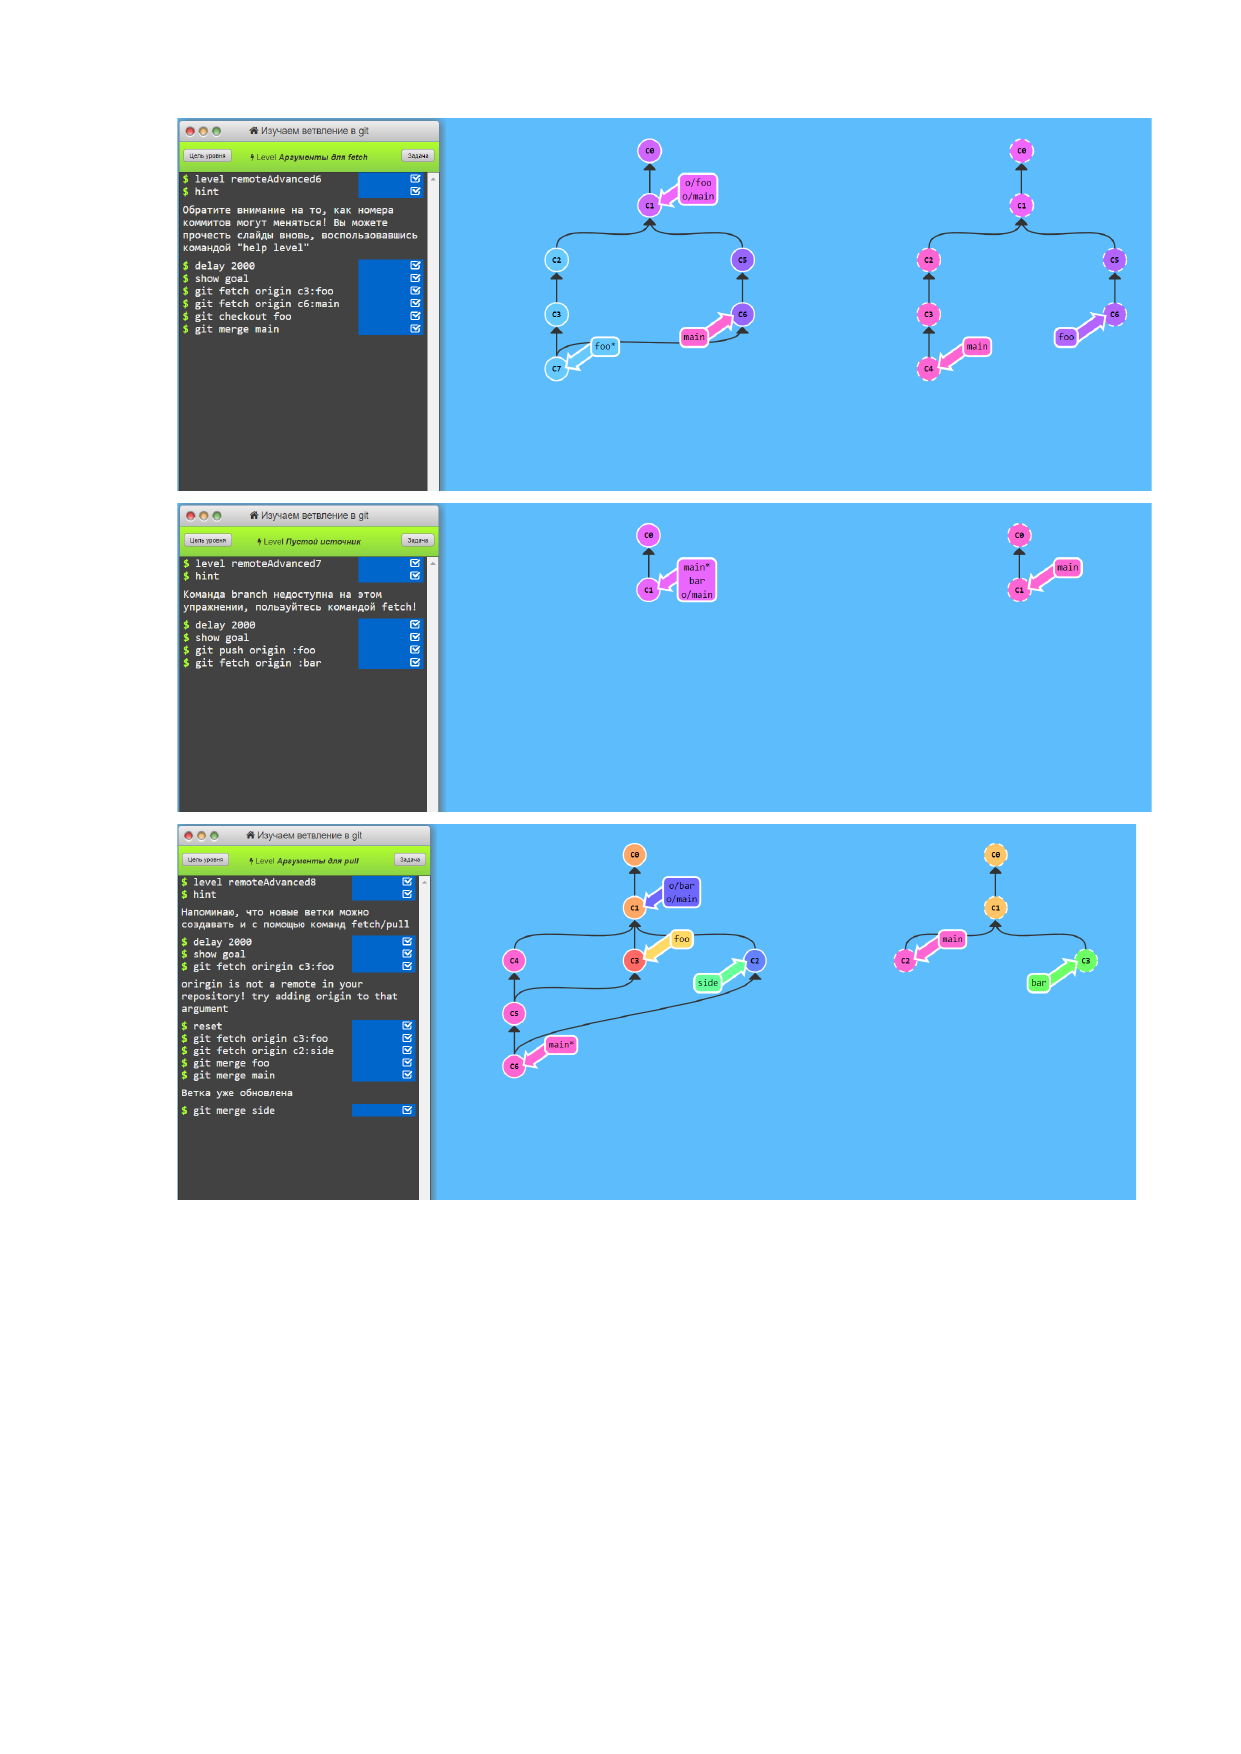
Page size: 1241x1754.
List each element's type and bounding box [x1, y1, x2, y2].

picture [177, 118, 1152, 491]
picture [177, 503, 1152, 812]
picture [177, 824, 1137, 1200]
